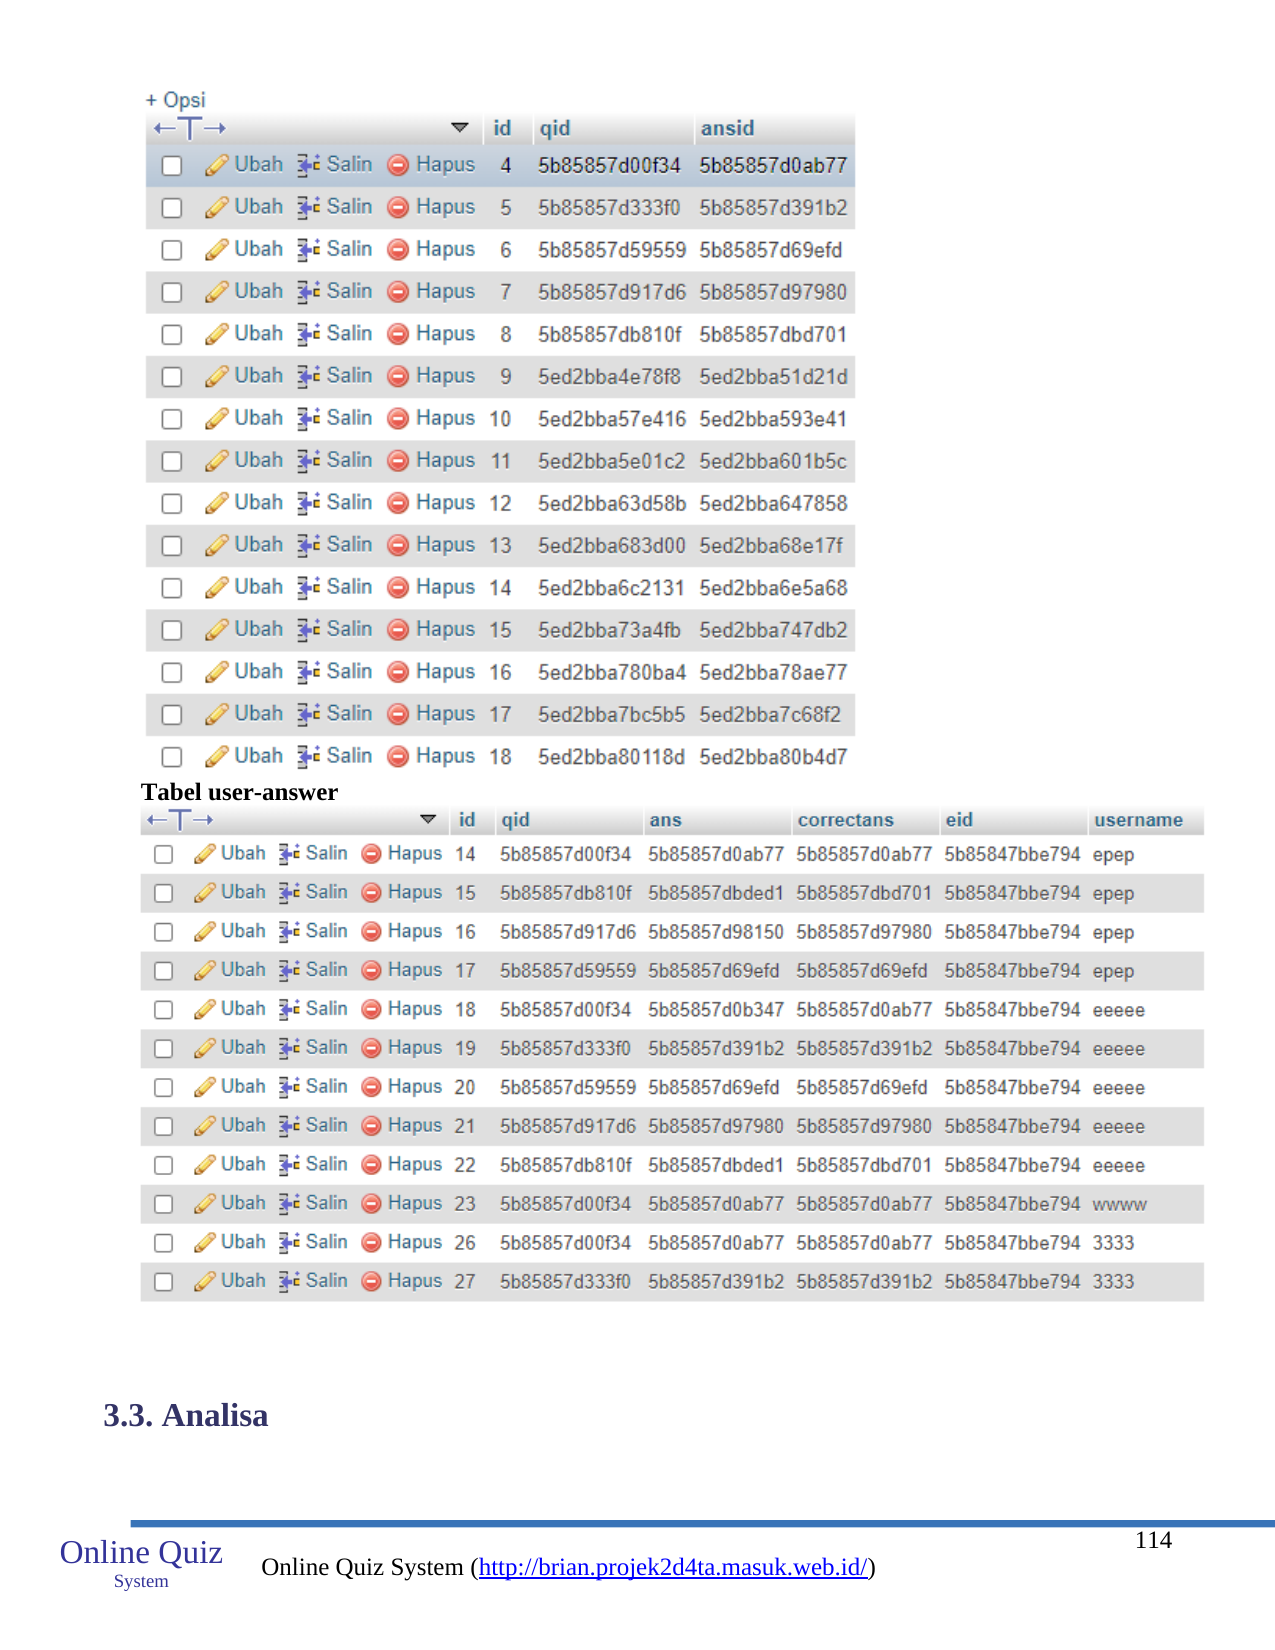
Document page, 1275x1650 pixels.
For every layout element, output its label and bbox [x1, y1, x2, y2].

picture [140, 84, 857, 777]
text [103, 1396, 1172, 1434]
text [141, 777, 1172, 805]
picture [140, 805, 1210, 1306]
